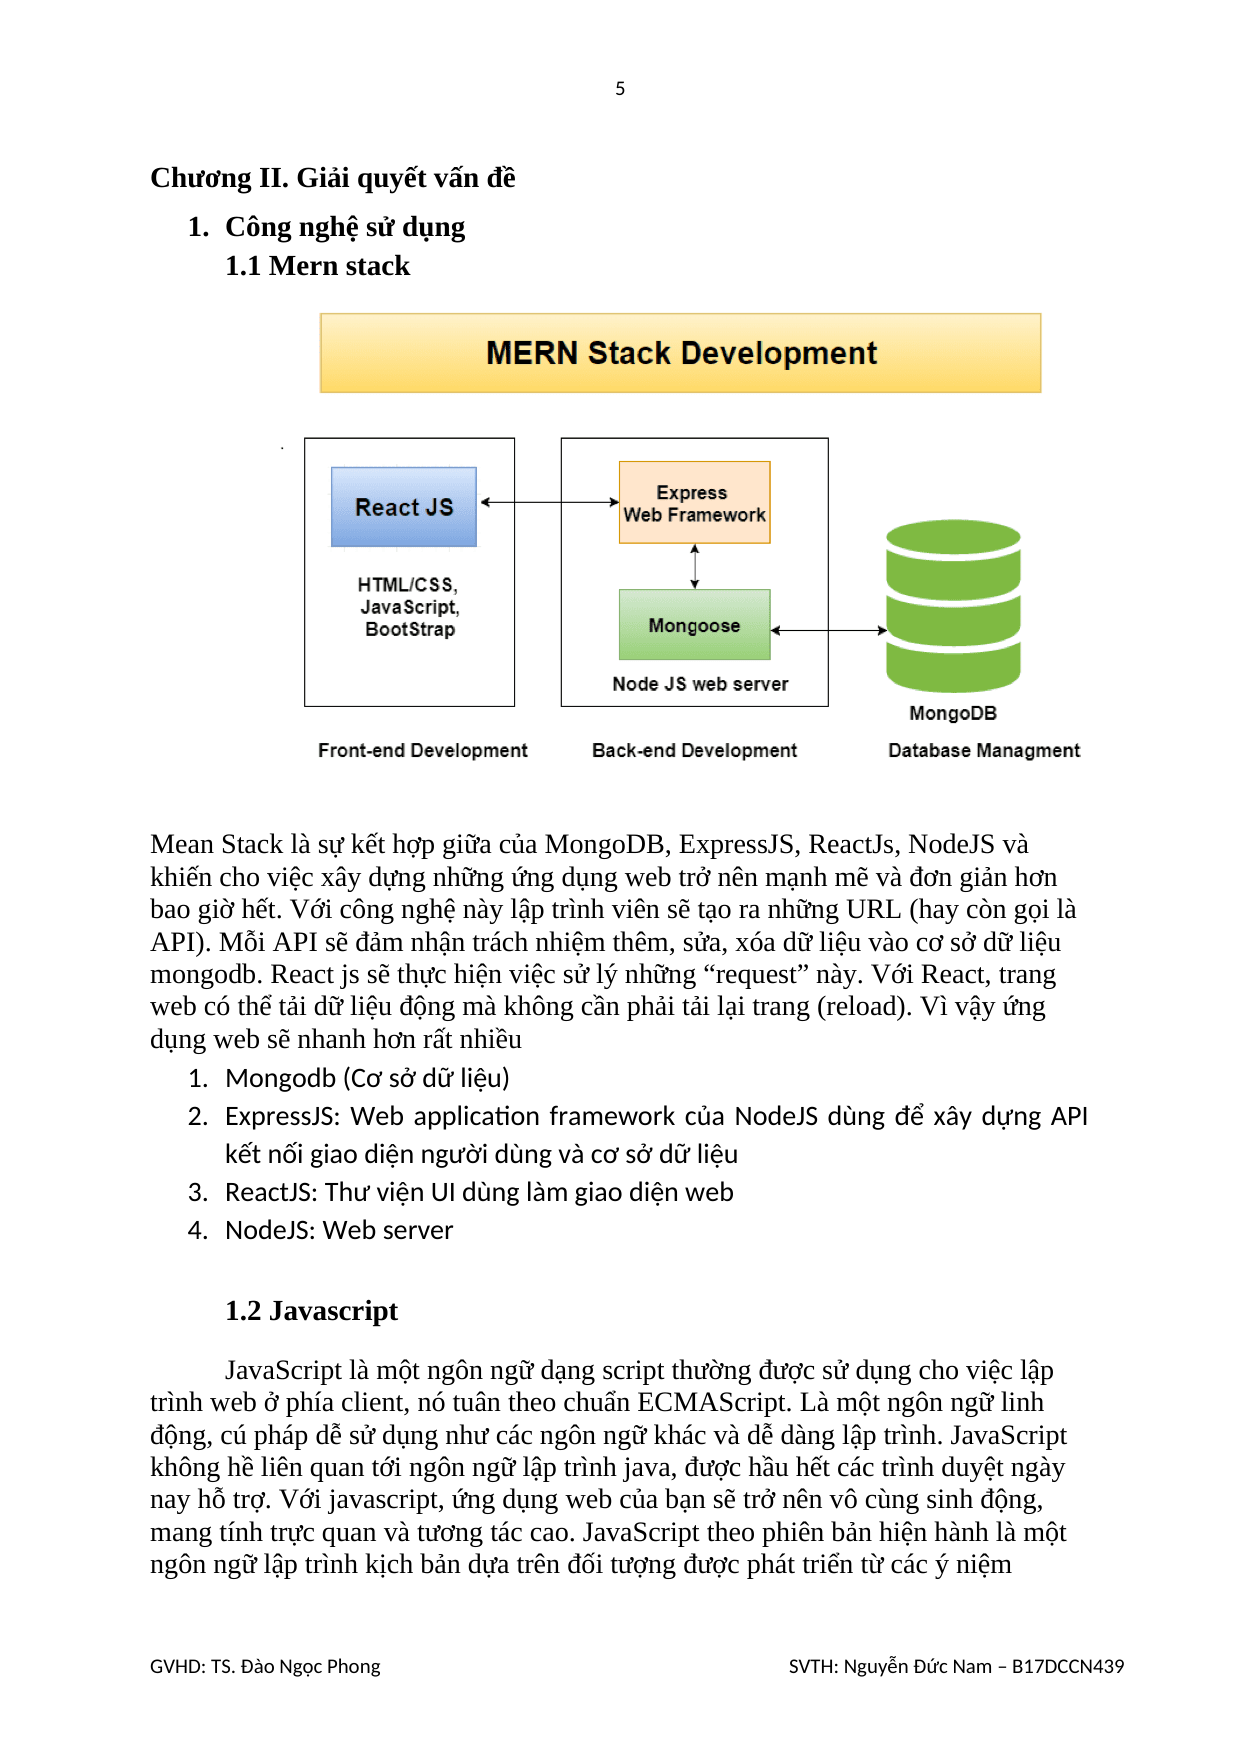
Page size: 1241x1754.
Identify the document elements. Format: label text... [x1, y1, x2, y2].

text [150, 1353, 1090, 1580]
text Mean Stack là sự kết hợp giữa của MongoDB, ExpressJS, ReactJs, NodeJS và khiến cho việc xây dựng những ứng dụng web trở nên mạnh mẽ và đơn giản hơn bao giờ hết. Với công nghệ này lập trình viên sẽ tạo ra những URL (hay còn gọi là API). Mỗi API sẽ đảm nhận trách nhiệm thêm, sửa, xóa dữ liệu vào cơ sở dữ liệu mongodb. React js sẽ thực hiện việc sử lý những “request” này. Với React, trang web có thể tải dữ liệu động mà không cần phải tải lại trang (reload). Vì vậy ứng dụng web sẽ nhanh hơn rất nhiều [150, 827, 1090, 1054]
list ReactJS: Thư viện UI dùng làm giao diện web [187, 1174, 1090, 1208]
list Mern stack [225, 248, 1090, 281]
list Công nghệ sử dụng [187, 209, 1090, 243]
list NodeJS: Web server [187, 1212, 1090, 1246]
list Javascript [225, 1293, 1090, 1327]
list ExpressJS: Web application framework của NodeJS dùng để xây dựng API kết nối giao diện người dùng và cơ sở dữ liệu [187, 1098, 1090, 1171]
text Chương II. Giải quyết vấn đề [150, 160, 1090, 194]
list Mongodb (Cơ sở dữ liệu) [187, 1061, 1090, 1095]
picture [225, 286, 1166, 803]
